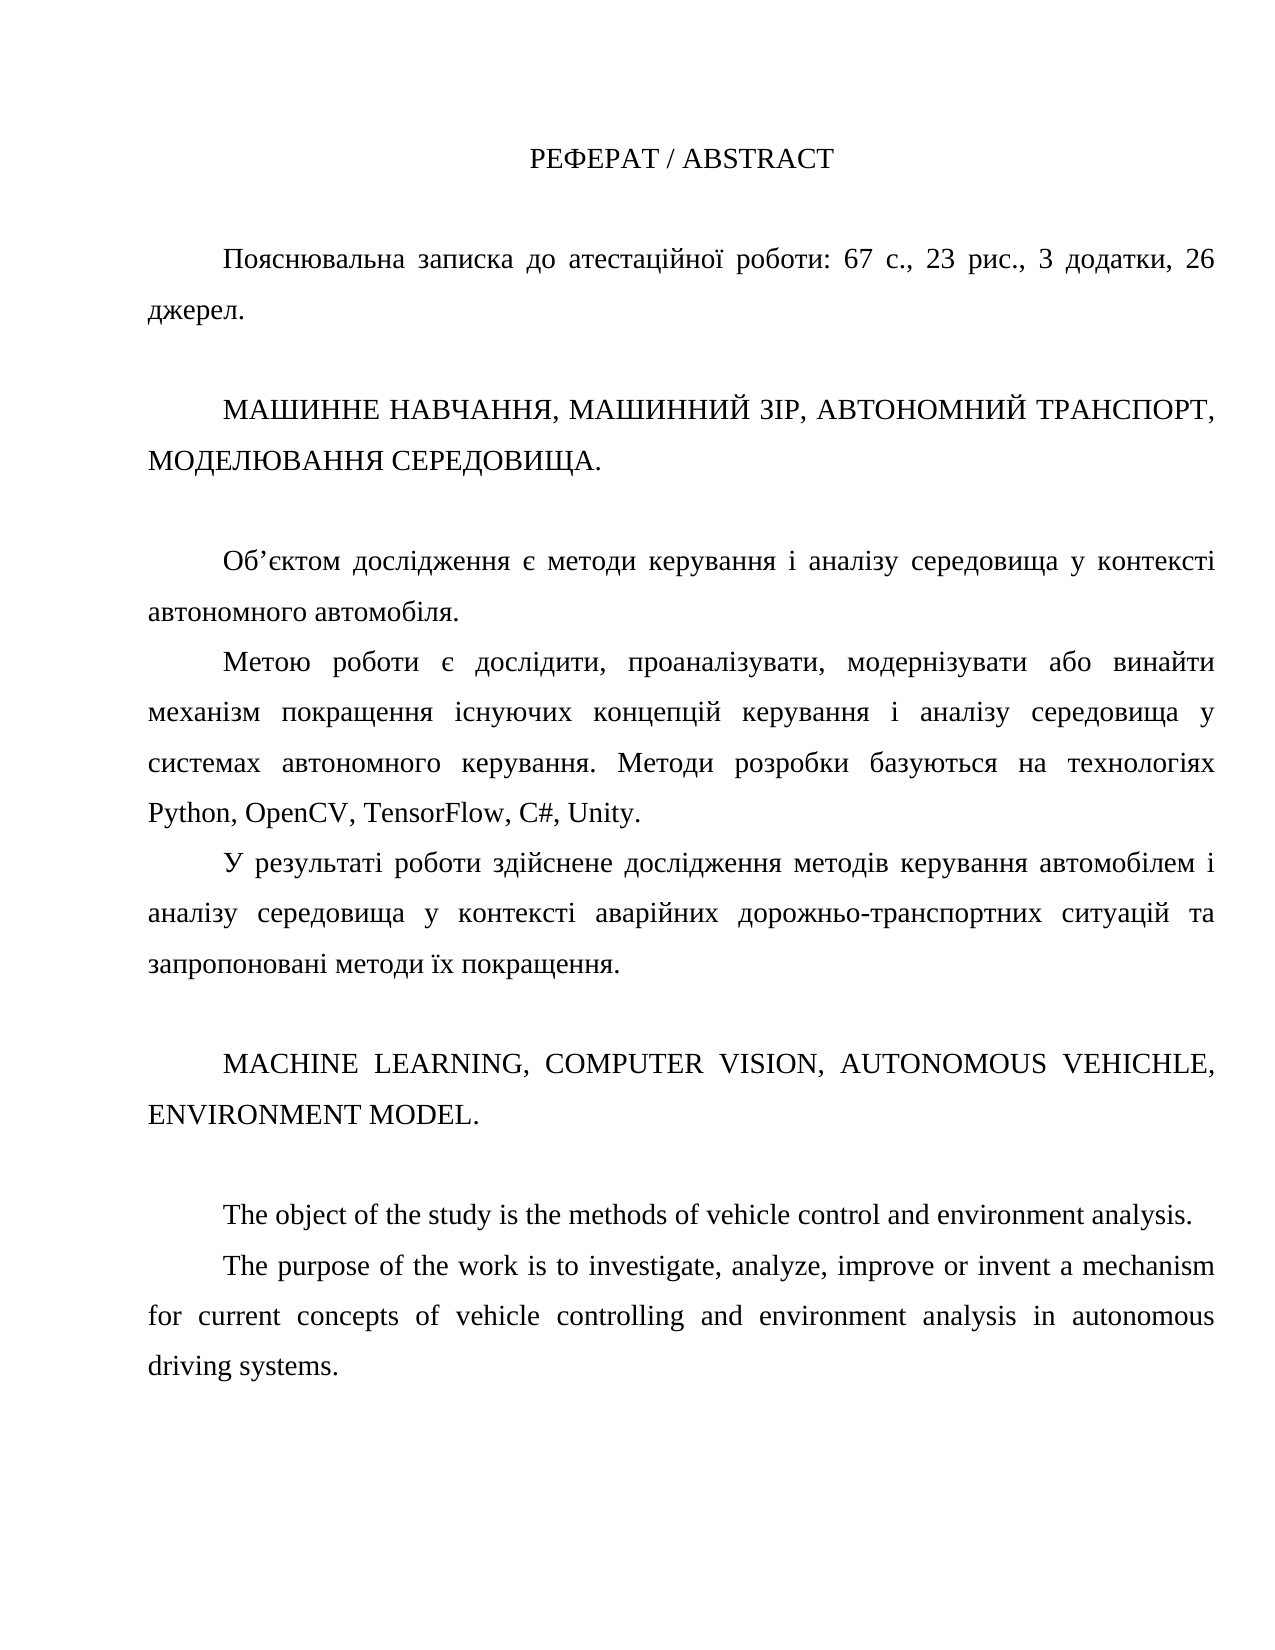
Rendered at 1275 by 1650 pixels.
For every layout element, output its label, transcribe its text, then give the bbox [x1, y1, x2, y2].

text У результаті роботи здійснене дослідження методів керування автомобілем і аналізу середовища у контексті аварійних дорожньо-транспортних ситуацій та запропоновані методи їх покращення. [148, 845, 1216, 979]
text The purpose of the work is to investigate, analyze, improve or invent a mechanism for current concepts of vehicle controlling and environment analysis in autonomous driving systems. [148, 1248, 1216, 1382]
text Пояснювальна записка до атестаційної роботи: 67 с., 23 рис., 3 додатки, 26 джерел. [148, 242, 1216, 325]
text МАШИННЕ НАВЧАННЯ, МАШИННИЙ ЗІР, АВТОНОМНИЙ ТРАНСПОРТ, МОДЕЛЮВАННЯ СЕРЕДОВИЩА. [148, 392, 1216, 476]
text Метою роботи є дослідити, проаналізувати, модернізувати або винайти механізм покращення існуючих концепцій керування і аналізу середовища у системах автономного керування. Методи розробки базуються на технологіях Python, OpenCV, TensorFlow, C#, Unity. [148, 644, 1216, 828]
text РЕФЕРАТ / ABSTRACT [148, 141, 1216, 174]
text MACHINE LEARNING, COMPUTER VISION, AUTONOMOUS VEHICHLE, ENVIRONMENT MODEL. [148, 1047, 1216, 1130]
text Об’єктом дослідження є методи керування і аналізу середовища у контексті автономного автомобіля. [148, 543, 1216, 627]
text The object of the study is the methods of vehicle control and environment analysis. [148, 1197, 1216, 1231]
